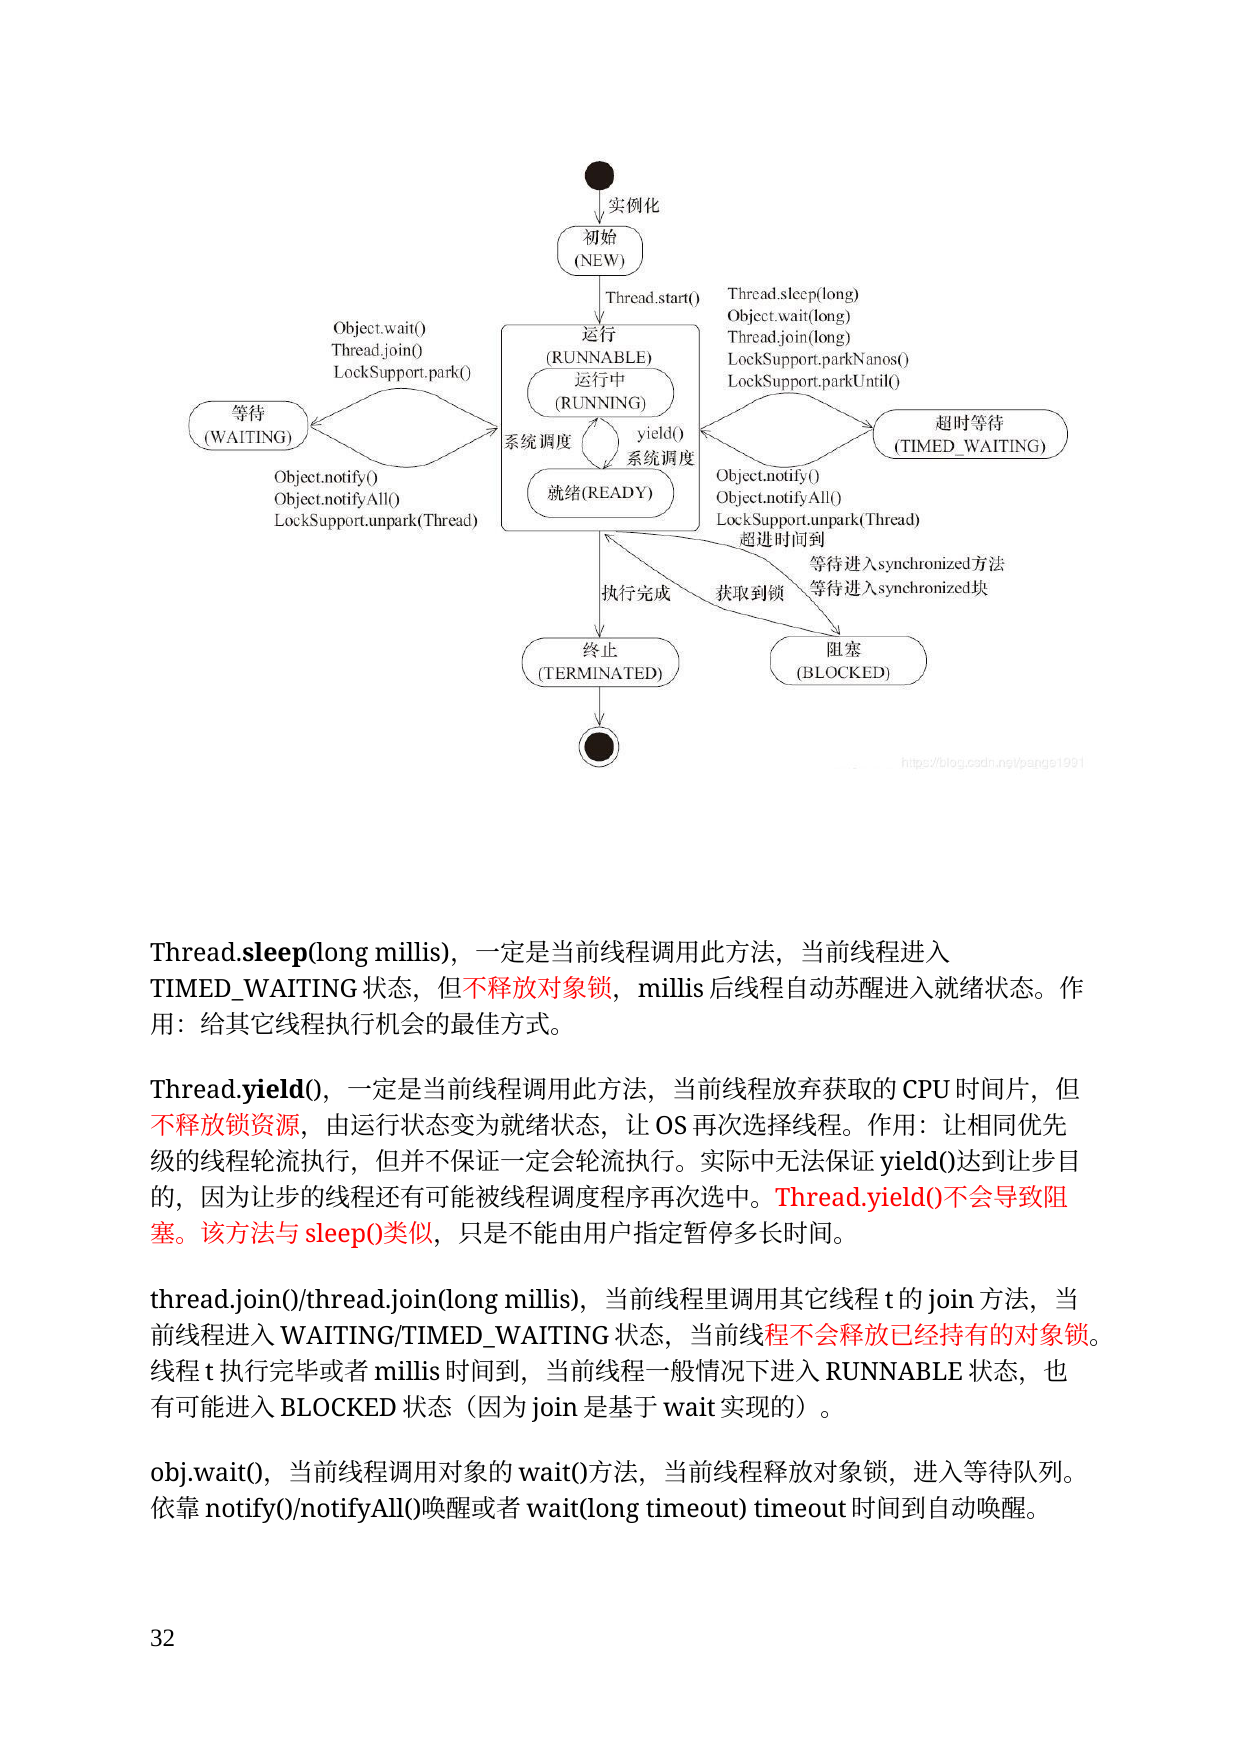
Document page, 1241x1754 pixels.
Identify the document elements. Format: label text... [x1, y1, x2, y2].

text thread.join()/thread.join(long millis)，当前线程里调用其它线程t的join方法，当前线程进入WAITING/TIMED_WAITING状态，当前线程不会释放已经持有的对象锁。线程t执行完毕或者millis时间到，当前线程一般情况下进入RUNNABLE状态，也有可能进入BLOCKED状态（因为join是基于wait实现的）。 [150, 1279, 1090, 1423]
text Thread.yield()，一定是当前线程调用此方法，当前线程放弃获取的CPU时间片，但不释放锁资源，由运行状态变为就绪状态，让OS再次选择线程。作用：让相同优先级的线程轮流执行，但并不保证一定会轮流执行。实际中无法保证yield()达到让步目的，因为让步的线程还有可能被线程调度程序再次选中。Thread.yield()不会导致阻塞。该方法与sleep()类似，只是不能由用户指定暂停多长时间。 [150, 1070, 1090, 1250]
text obj.wait()，当前线程调用对象的wait()方法，当前线程释放对象锁，进入等待队列。依靠notify()/notifyAll()唤醒或者wait(long timeout) timeout时间到自动唤醒。 [150, 1453, 1090, 1525]
picture [150, 150, 1090, 777]
text Thread.sleep(long millis)，一定是当前线程调用此方法，当前线程进入TIMED_WAITING状态，但不释放对象锁，millis后线程自动苏醒进入就绪状态。作用：给其它线程执行机会的最佳方式。 [150, 933, 1090, 1041]
